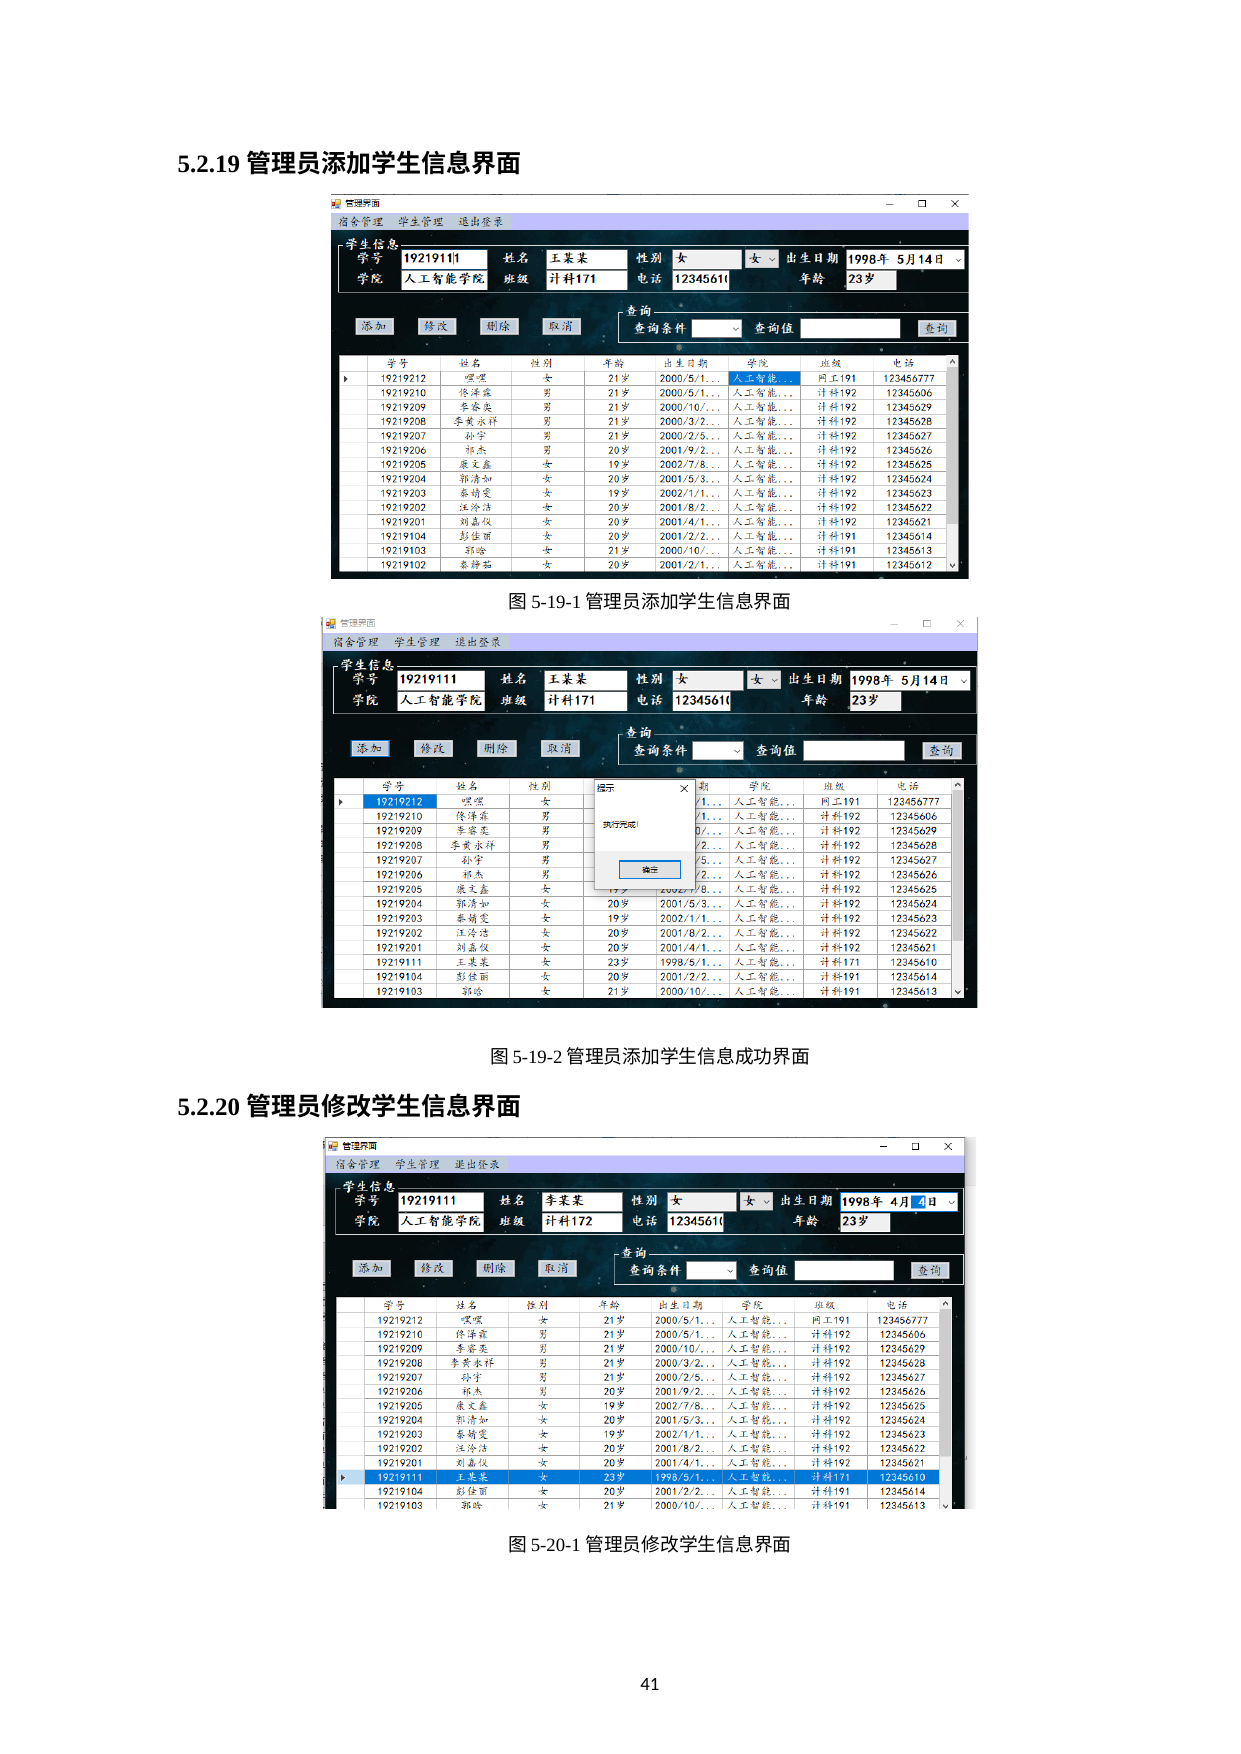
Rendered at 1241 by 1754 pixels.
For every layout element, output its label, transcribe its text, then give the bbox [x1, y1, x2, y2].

text 图5-20-1 管理员修改学生信息界面 [177, 1527, 1122, 1559]
picture [323, 1137, 977, 1509]
subtitle 5.2.20 管理员修改学生信息界面 [177, 1072, 1122, 1137]
picture [331, 194, 969, 579]
text 图5-19-1管理员添加学生信息界面 [177, 584, 1122, 617]
subtitle 5.2.19 管理员添加学生信息界面 [177, 129, 1122, 194]
picture [321, 617, 979, 1008]
text 图5-19-2管理员添加学生信息成功界面 [177, 1039, 1122, 1072]
